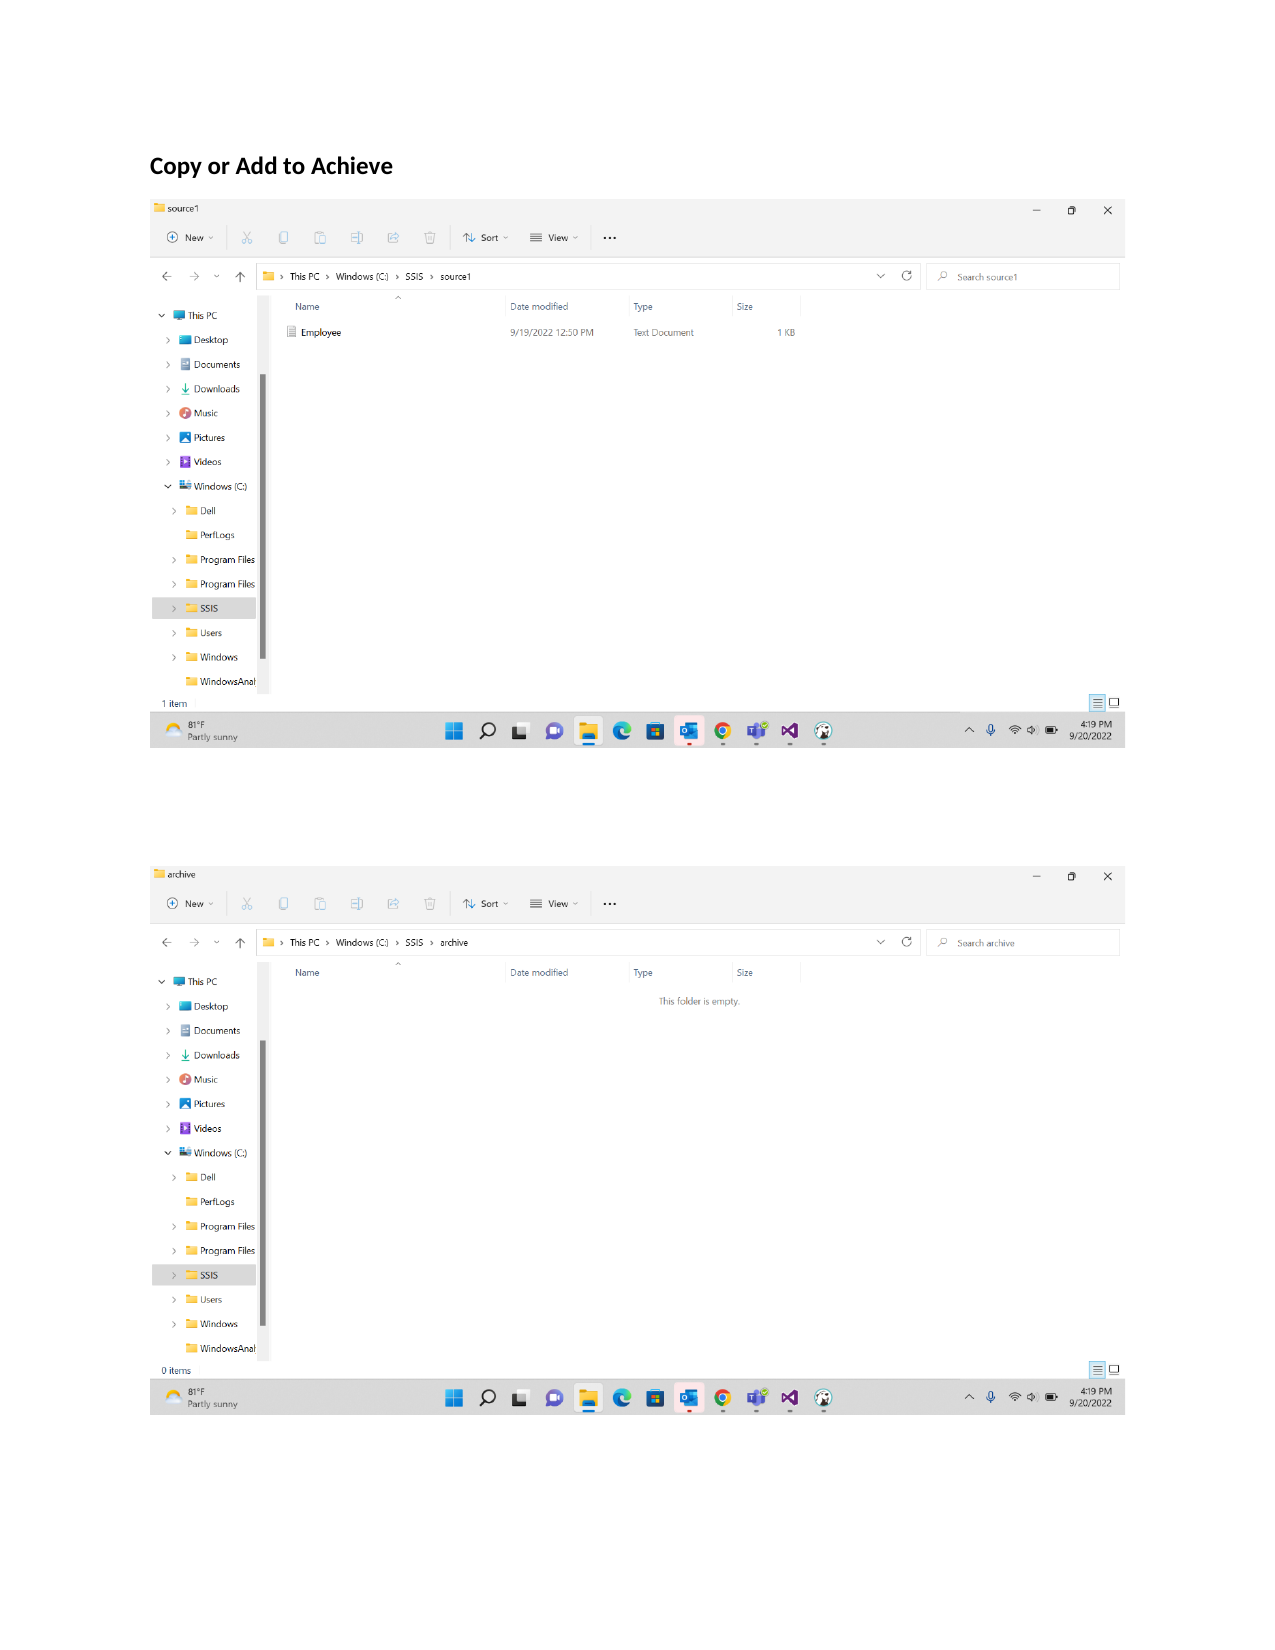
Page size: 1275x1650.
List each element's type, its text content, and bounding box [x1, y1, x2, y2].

text Copy or Add to Achieve [150, 150, 1125, 181]
picture [150, 199, 1125, 748]
picture [150, 866, 1125, 1415]
